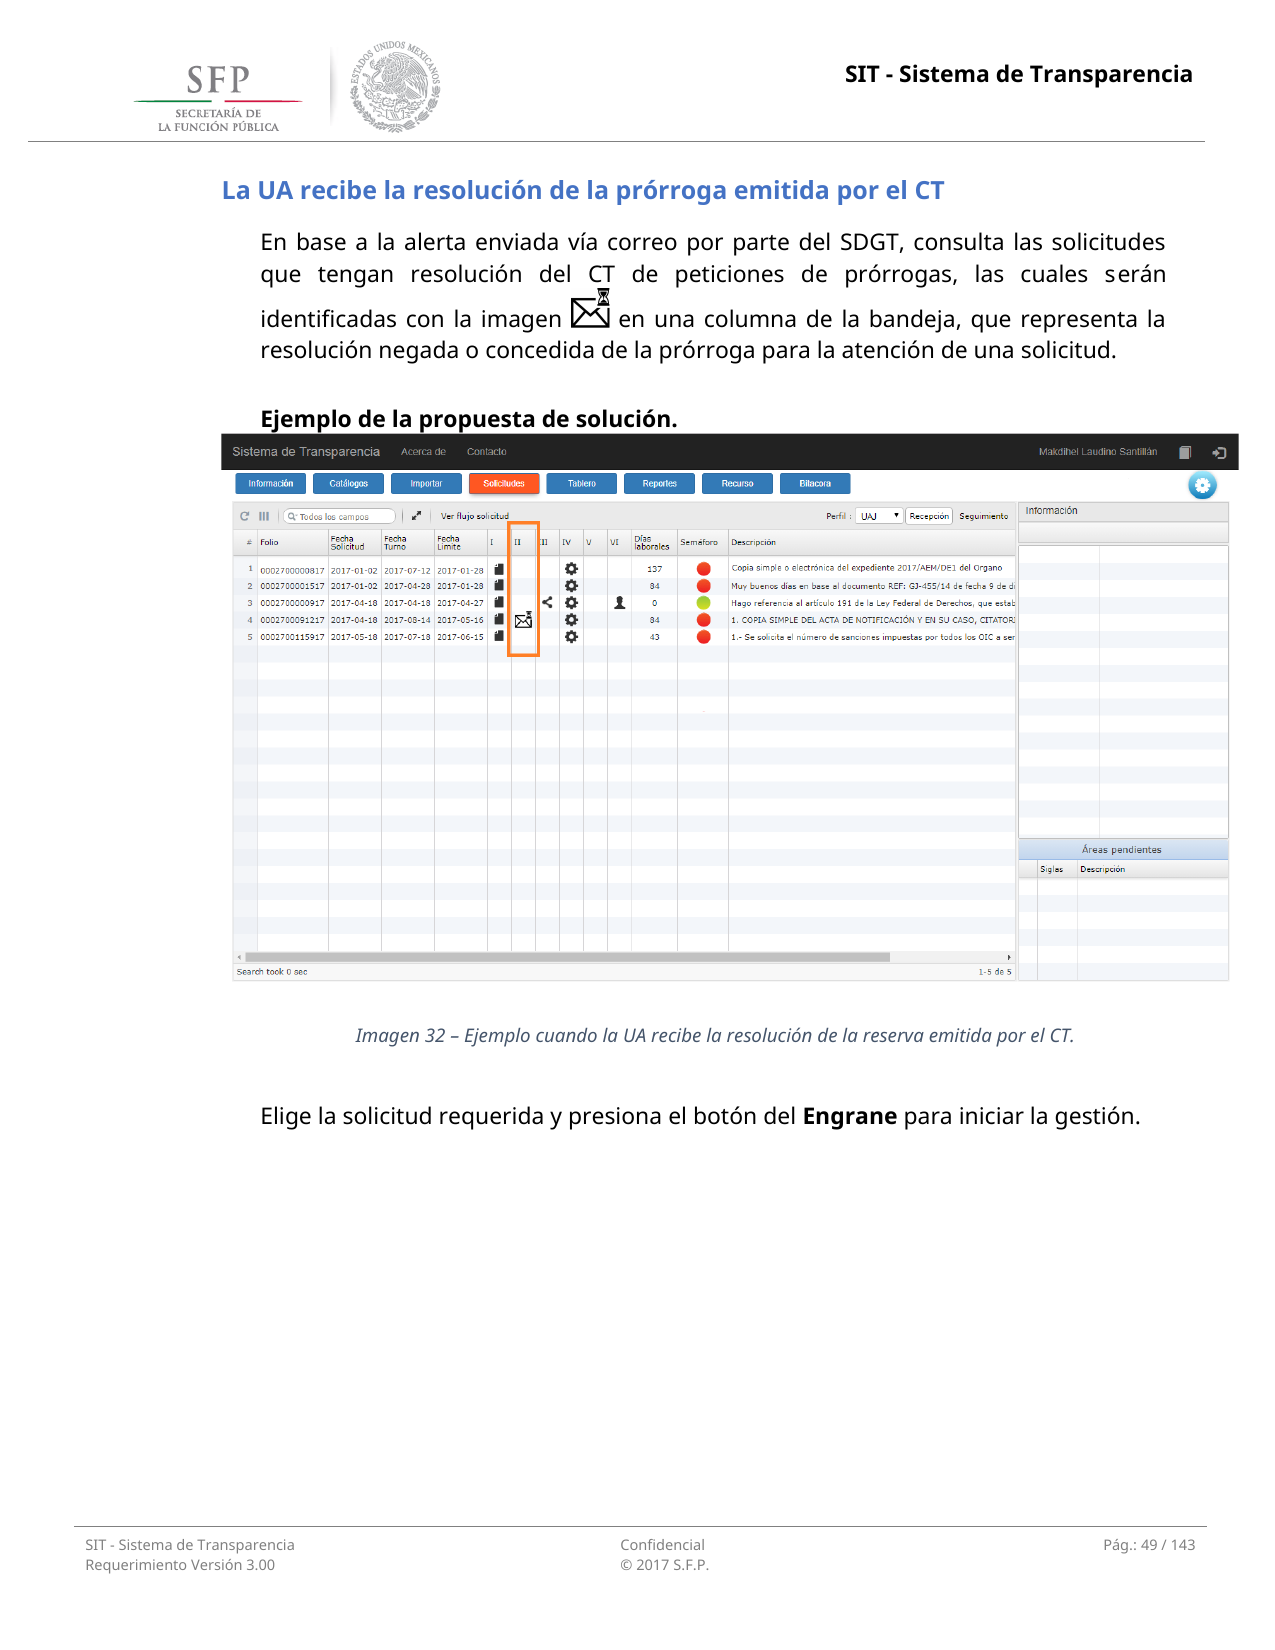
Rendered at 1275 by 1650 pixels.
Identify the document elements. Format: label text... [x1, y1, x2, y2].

picture [571, 288, 610, 328]
list Ejemplo de la propuesta de solución. [223, 403, 1167, 433]
text La UA recibe la resolución de la prórroga emitida por el CT [221, 173, 1167, 207]
picture [132, 37, 442, 134]
text Imagen 32 – Ejemplo cuando la UA recibe la resolución de la reserva emitida por el CT. [266, 1023, 1167, 1048]
picture [221, 433, 1239, 994]
text En base a la alerta enviada vía correo por parte del SDGT, consulta las solicitudes que tengan resolución del CT de peticiones de prórrogas, las cuales serán identificadas con la imagen en una columna de la bandeja, que representa la resolución negada o concedida de la prórroga para la atención de una solicitud. [260, 226, 1167, 365]
text Elige la solicitud requerida y presiona el botón del Engrane para iniciar la gestión. [260, 1100, 1167, 1132]
